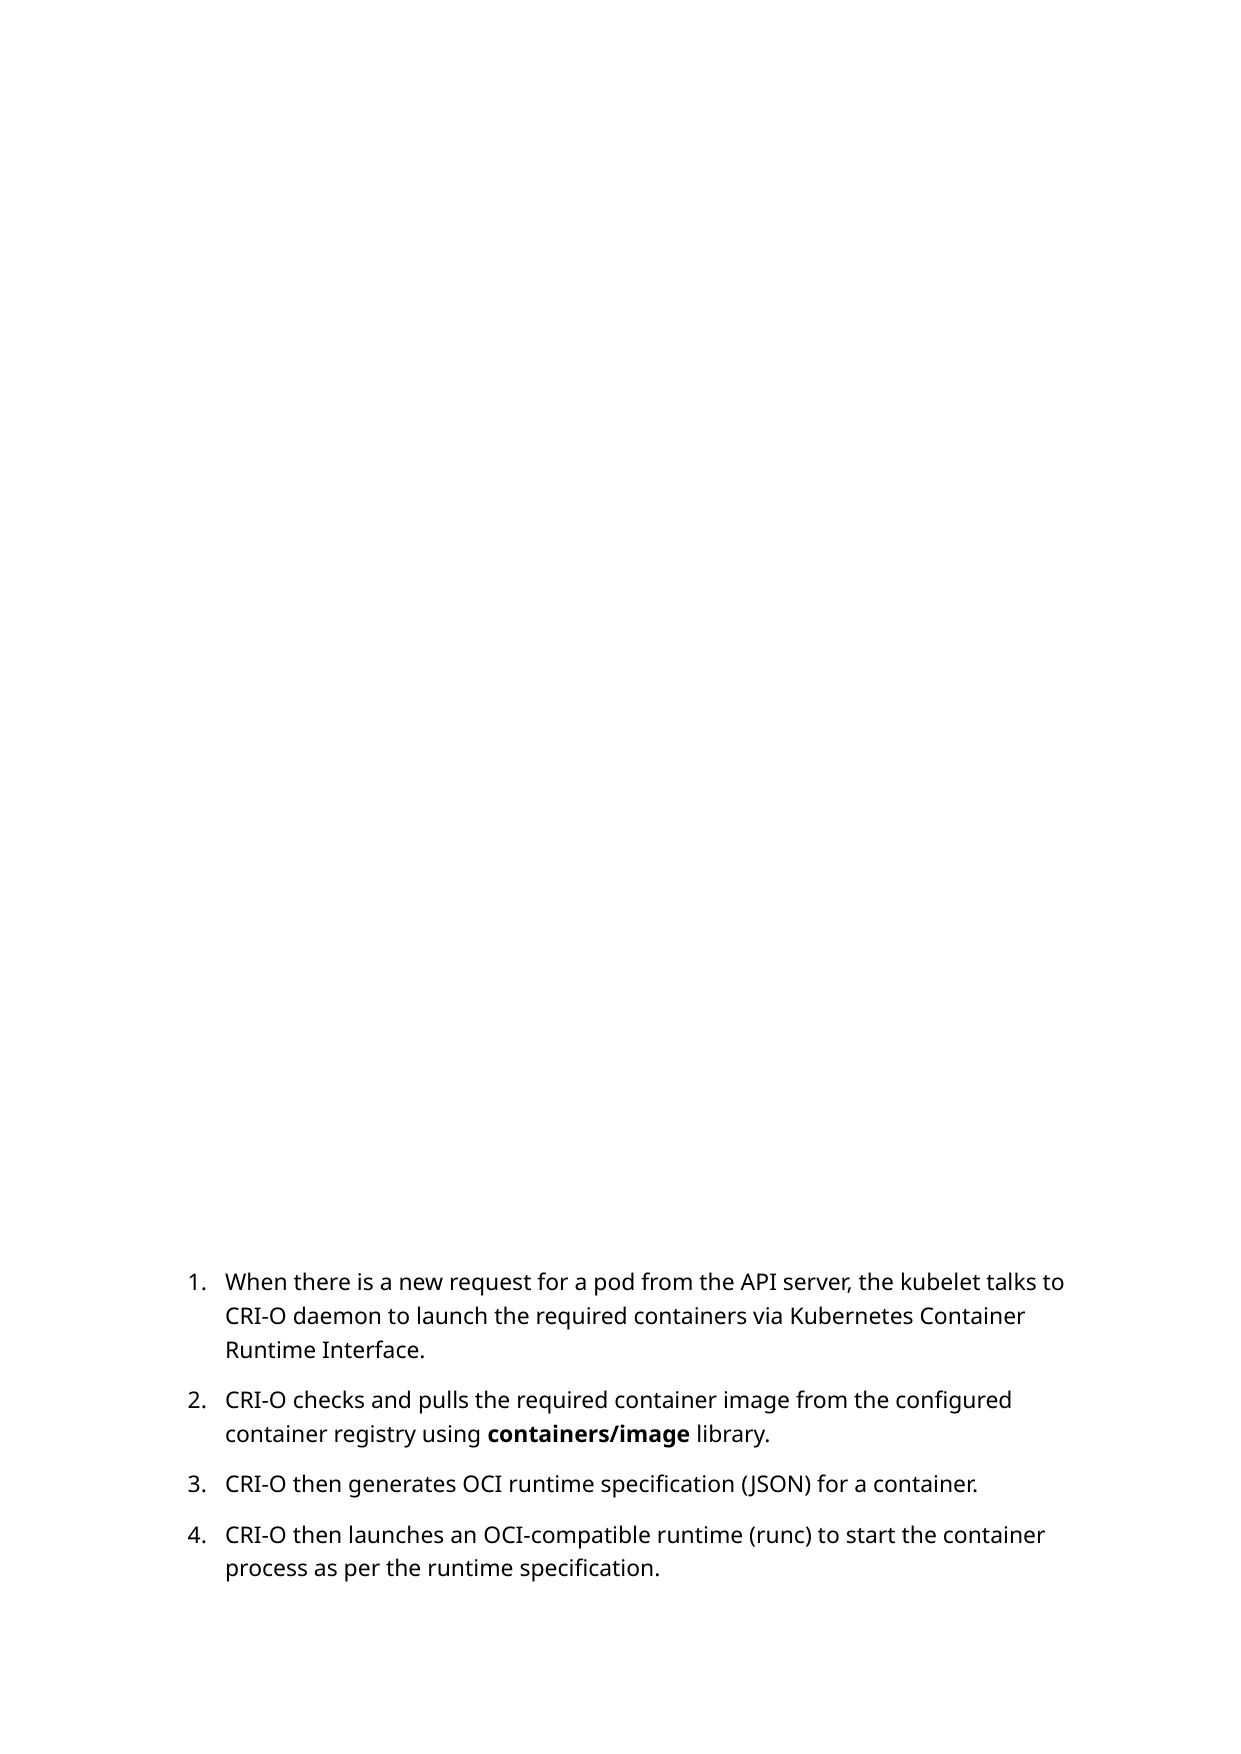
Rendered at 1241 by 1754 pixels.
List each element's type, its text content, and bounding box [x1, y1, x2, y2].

list CRI-O then generates OCI runtime specification (JSON) for a container. [187, 1468, 1090, 1499]
list When there is a new request for a pod from the API server, the kubelet talks to CRI-O daemon to launch the required containers via Kubernetes Container Runtime Interface. [187, 1266, 1090, 1365]
list CRI-O then launches an OCI-compatible runtime (runc) to start the container process as per the runtime specification. [187, 1519, 1090, 1584]
list CRI-O checks and pulls the required container image from the configured container registry using containers/image library. [187, 1384, 1090, 1449]
